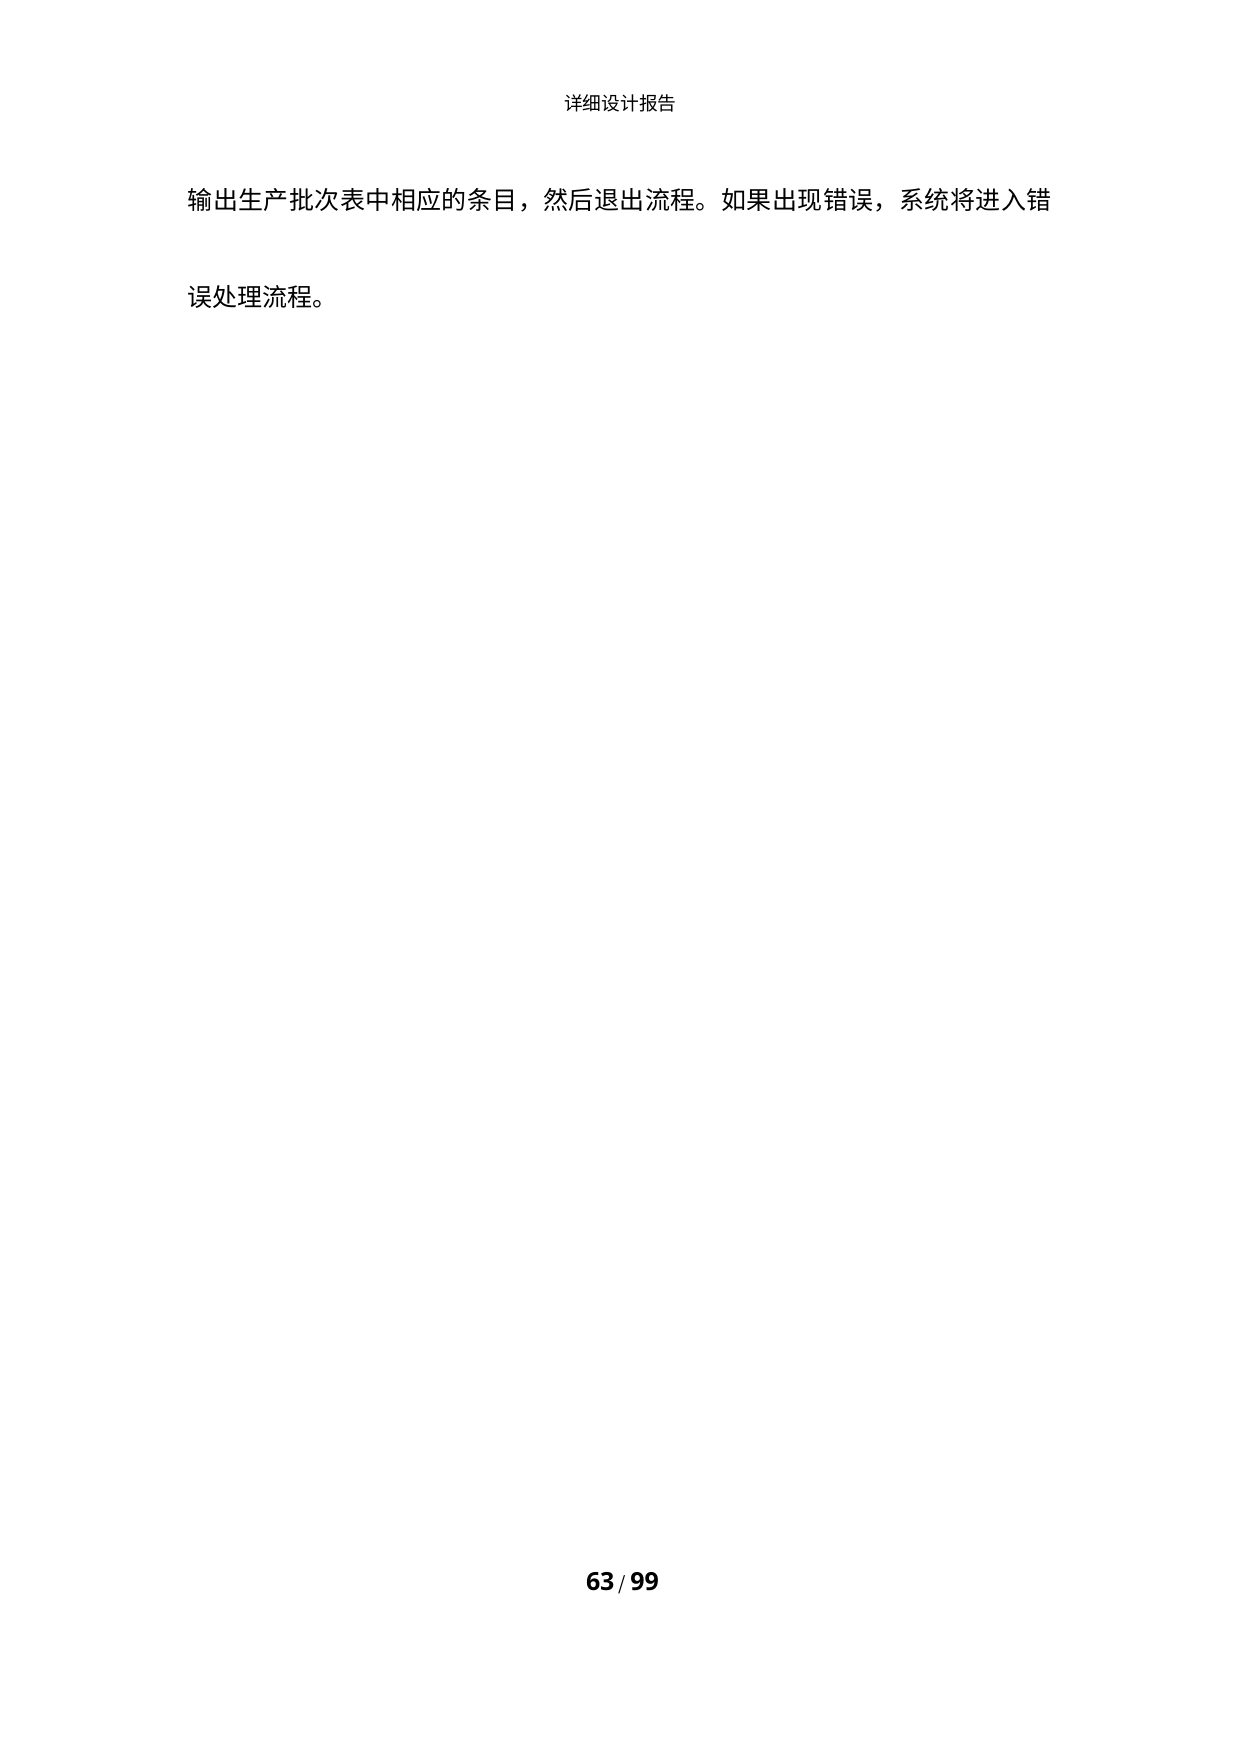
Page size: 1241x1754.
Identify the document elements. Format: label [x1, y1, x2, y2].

text [187, 166, 1053, 328]
